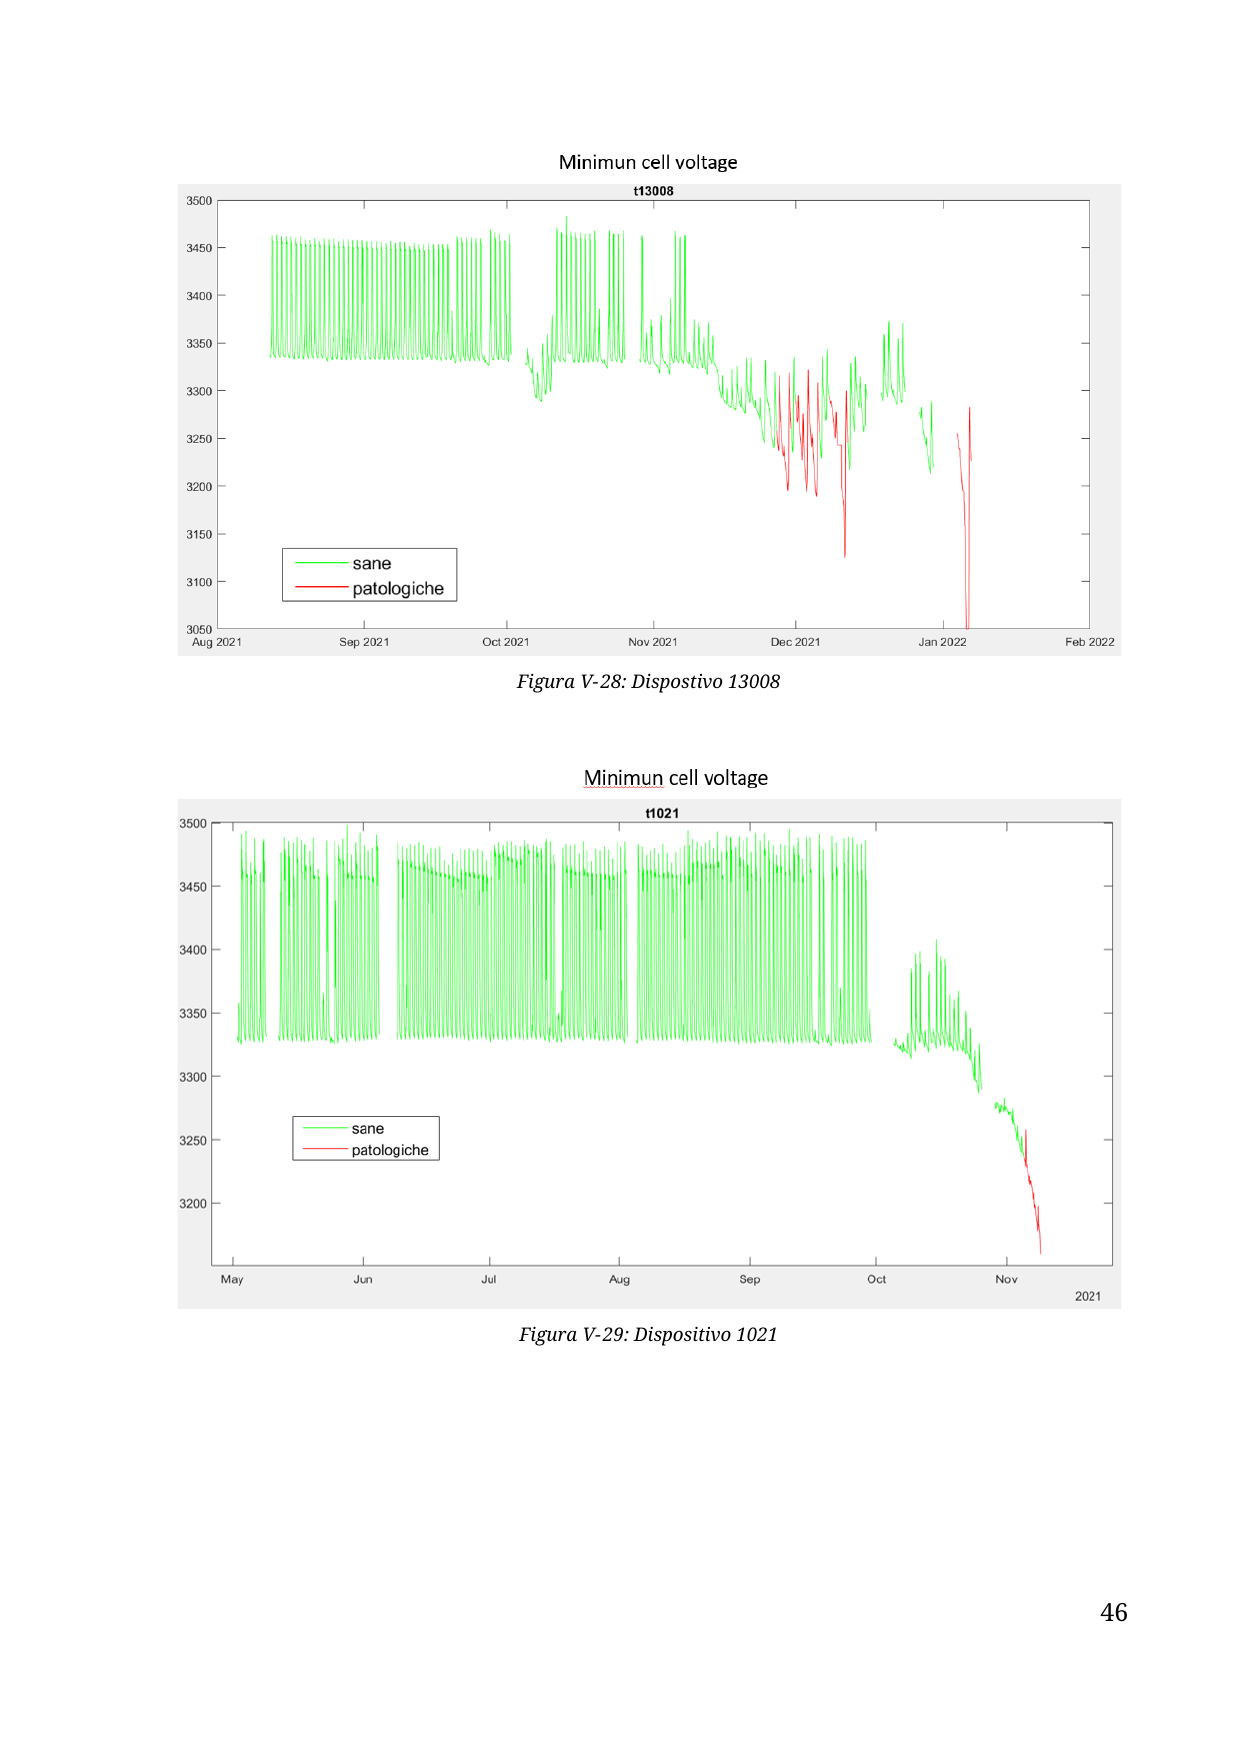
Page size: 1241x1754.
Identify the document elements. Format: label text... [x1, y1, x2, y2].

picture [177, 150, 1122, 656]
picture [177, 757, 1122, 1309]
